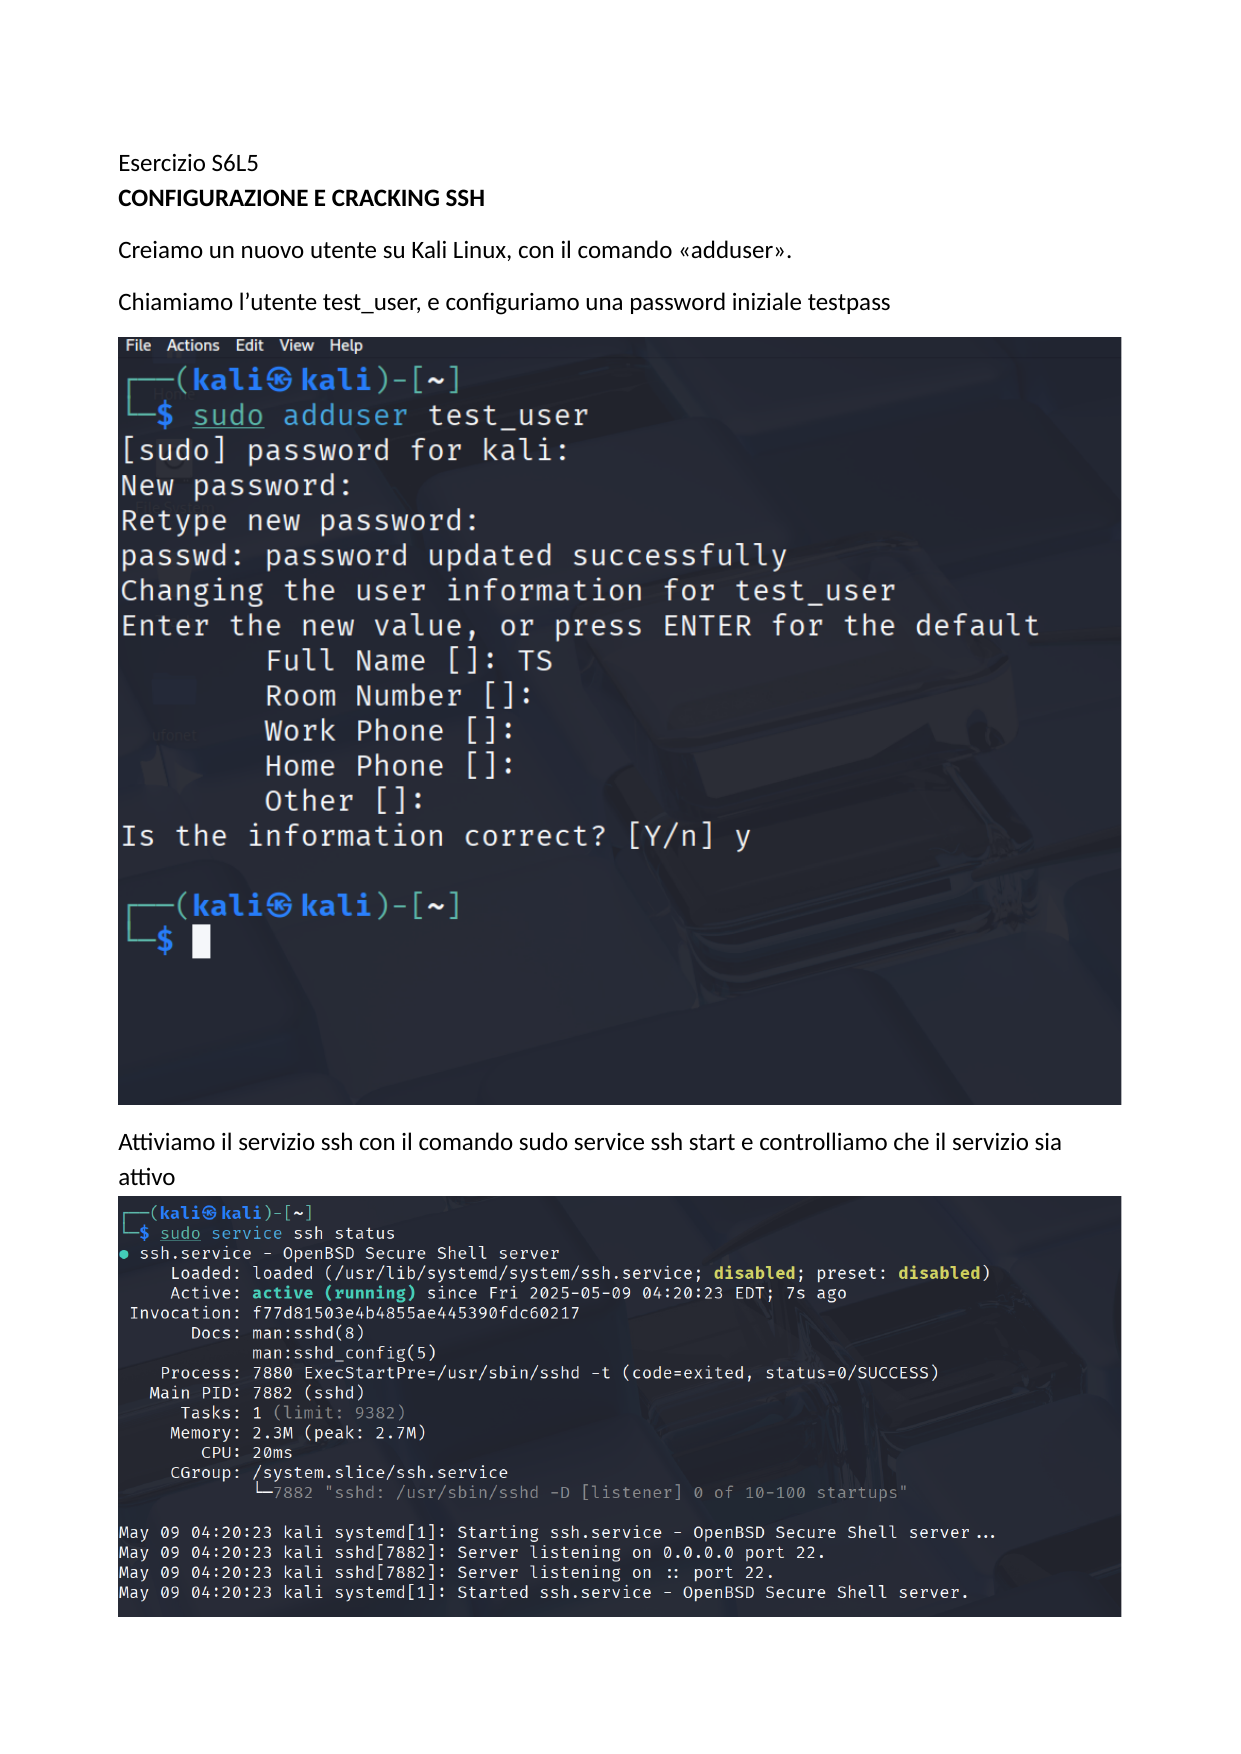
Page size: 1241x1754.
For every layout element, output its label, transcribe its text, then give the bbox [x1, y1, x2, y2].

text Attiviamo il servizio ssh con il comando sudo service ssh start e controlliamo che il servizio sia attivo [118, 1126, 1122, 1196]
text Chiamiamo l’utente test_user, e configuriamo una password iniziale testpass [118, 286, 1122, 316]
picture [118, 337, 1122, 1105]
text Esercizio S6L5 CONFIGURAZIONE E CRACKING SSH [118, 148, 1122, 213]
picture [118, 1196, 1122, 1617]
text Creiamo un nuovo utente su Kali Linux, con il comando «adduser». [118, 234, 1122, 265]
